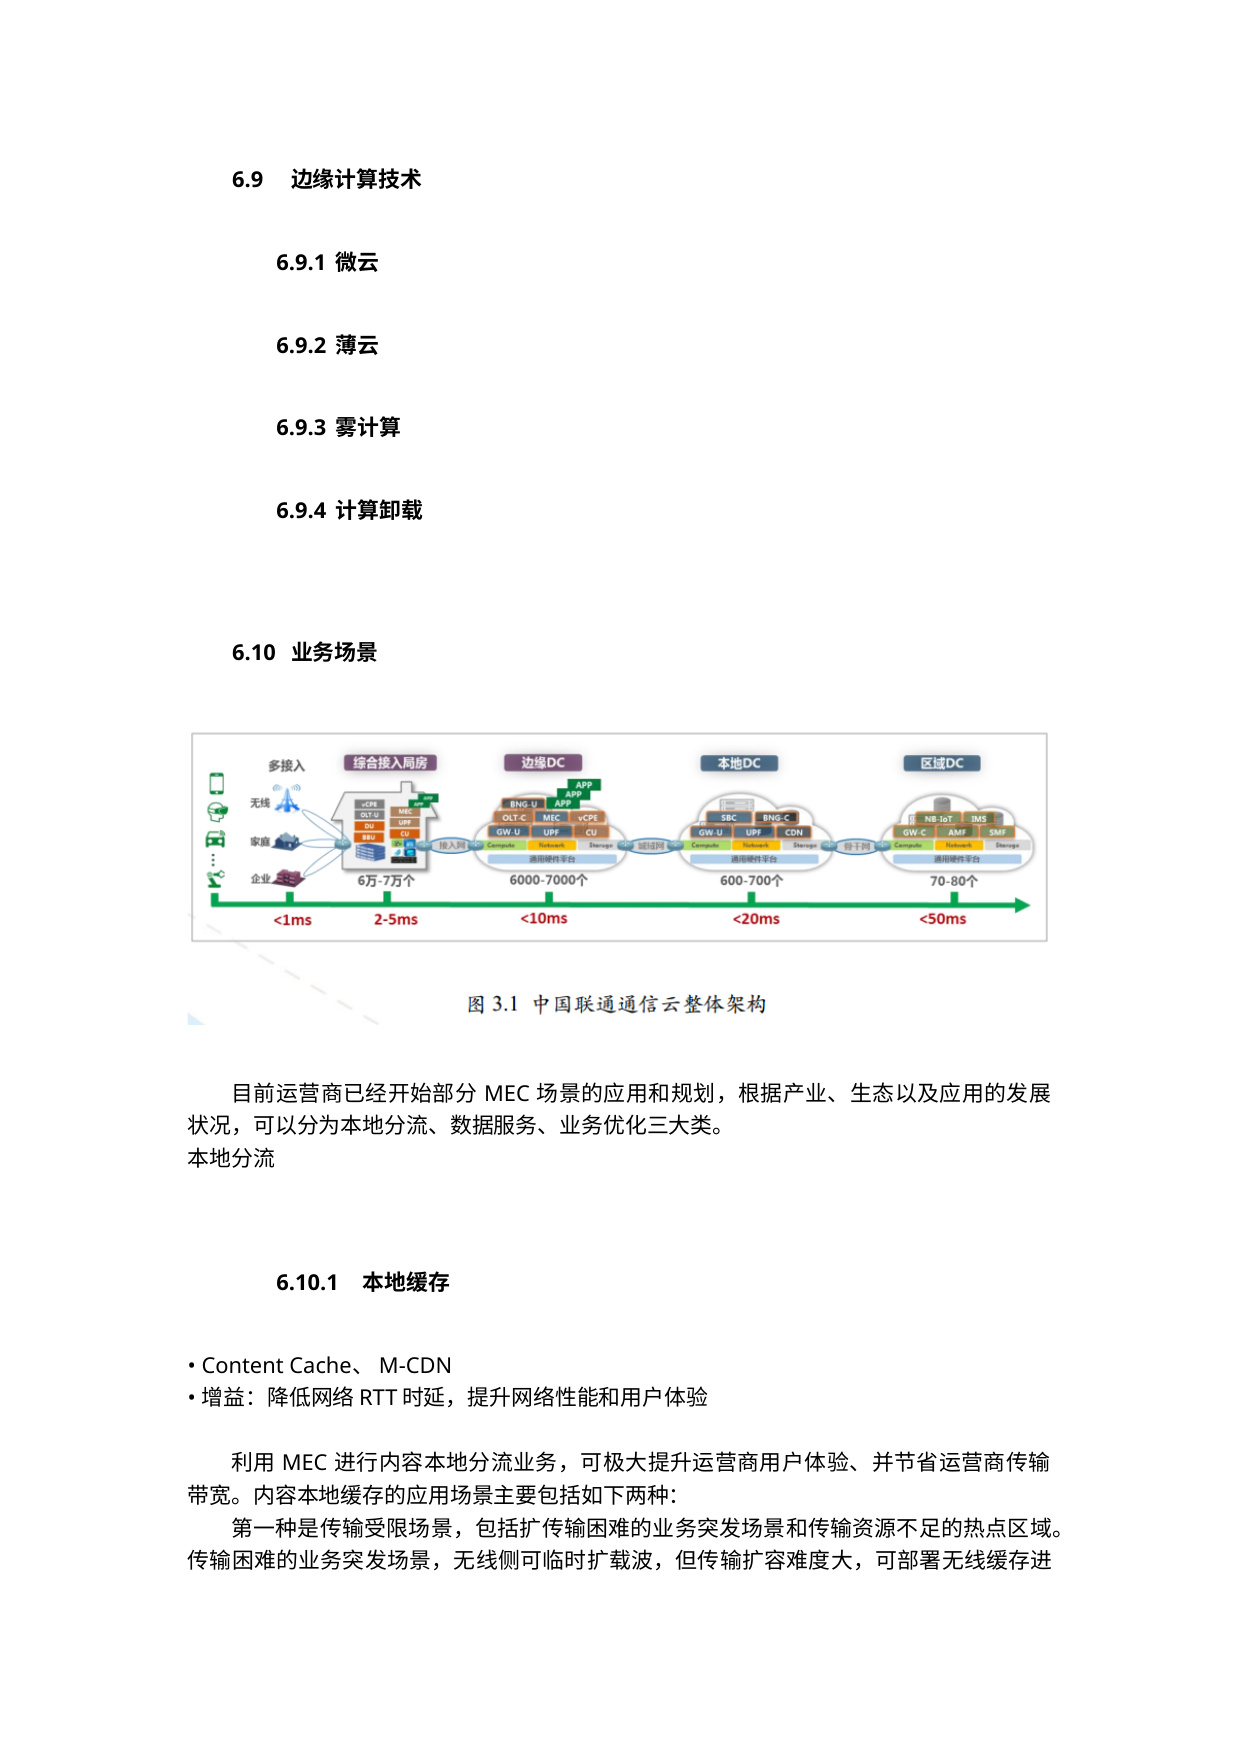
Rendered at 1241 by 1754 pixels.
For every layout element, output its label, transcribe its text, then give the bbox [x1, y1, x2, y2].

subtitle 业务场景 [232, 635, 1053, 668]
text 利用 MEC 进行内容本地分流业务，可极大提升运营商用户体验、并节省运营商传输带宽。内容本地缓存的应用场景主要包括如下两种： [187, 1445, 1053, 1510]
picture [187, 717, 1053, 1025]
subtitle 微云 [276, 245, 1053, 277]
text • 增益：降低网络RTT时延，提升网络性能和用户体验 [187, 1380, 1053, 1413]
text 目前运营商已经开始部分 MEC 场景的应用和规划，根据产业、生态以及应用的发展状况，可以分为本地分流、数据服务、业务优化三大类。 [187, 1075, 1053, 1140]
subtitle 计算卸载 [276, 493, 1053, 525]
text 本地分流 [187, 1140, 1053, 1173]
subtitle 本地缓存 [276, 1265, 1053, 1297]
subtitle 边缘计算技术 [232, 162, 1053, 194]
subtitle 薄云 [276, 327, 1053, 360]
text • Content Cache、 M-CDN [187, 1348, 1053, 1380]
subtitle 雾计算 [276, 410, 1053, 443]
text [187, 1510, 1053, 1575]
